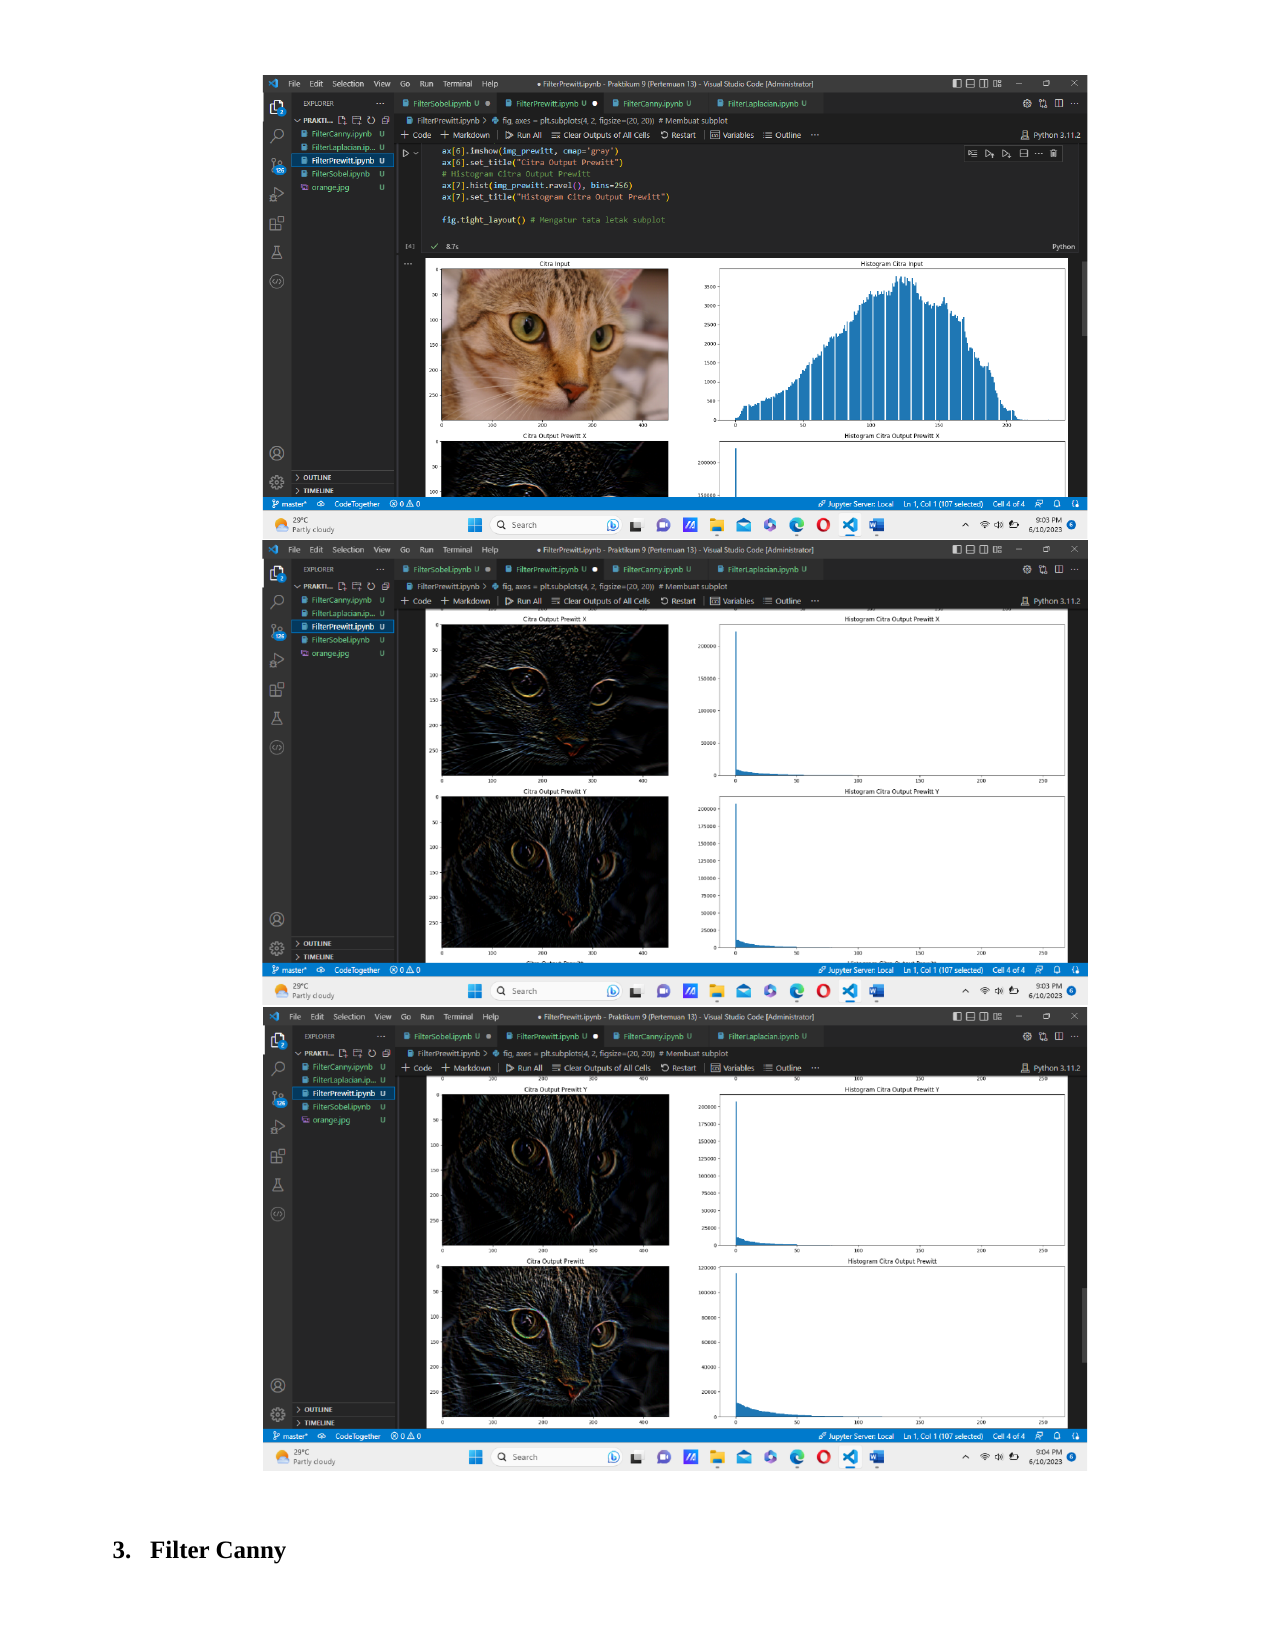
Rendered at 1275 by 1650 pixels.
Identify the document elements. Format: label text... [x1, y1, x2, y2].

picture [262, 75, 1088, 539]
picture [263, 1007, 1088, 1471]
list Filter Canny [112, 1535, 1200, 1563]
picture [262, 540, 1088, 1005]
